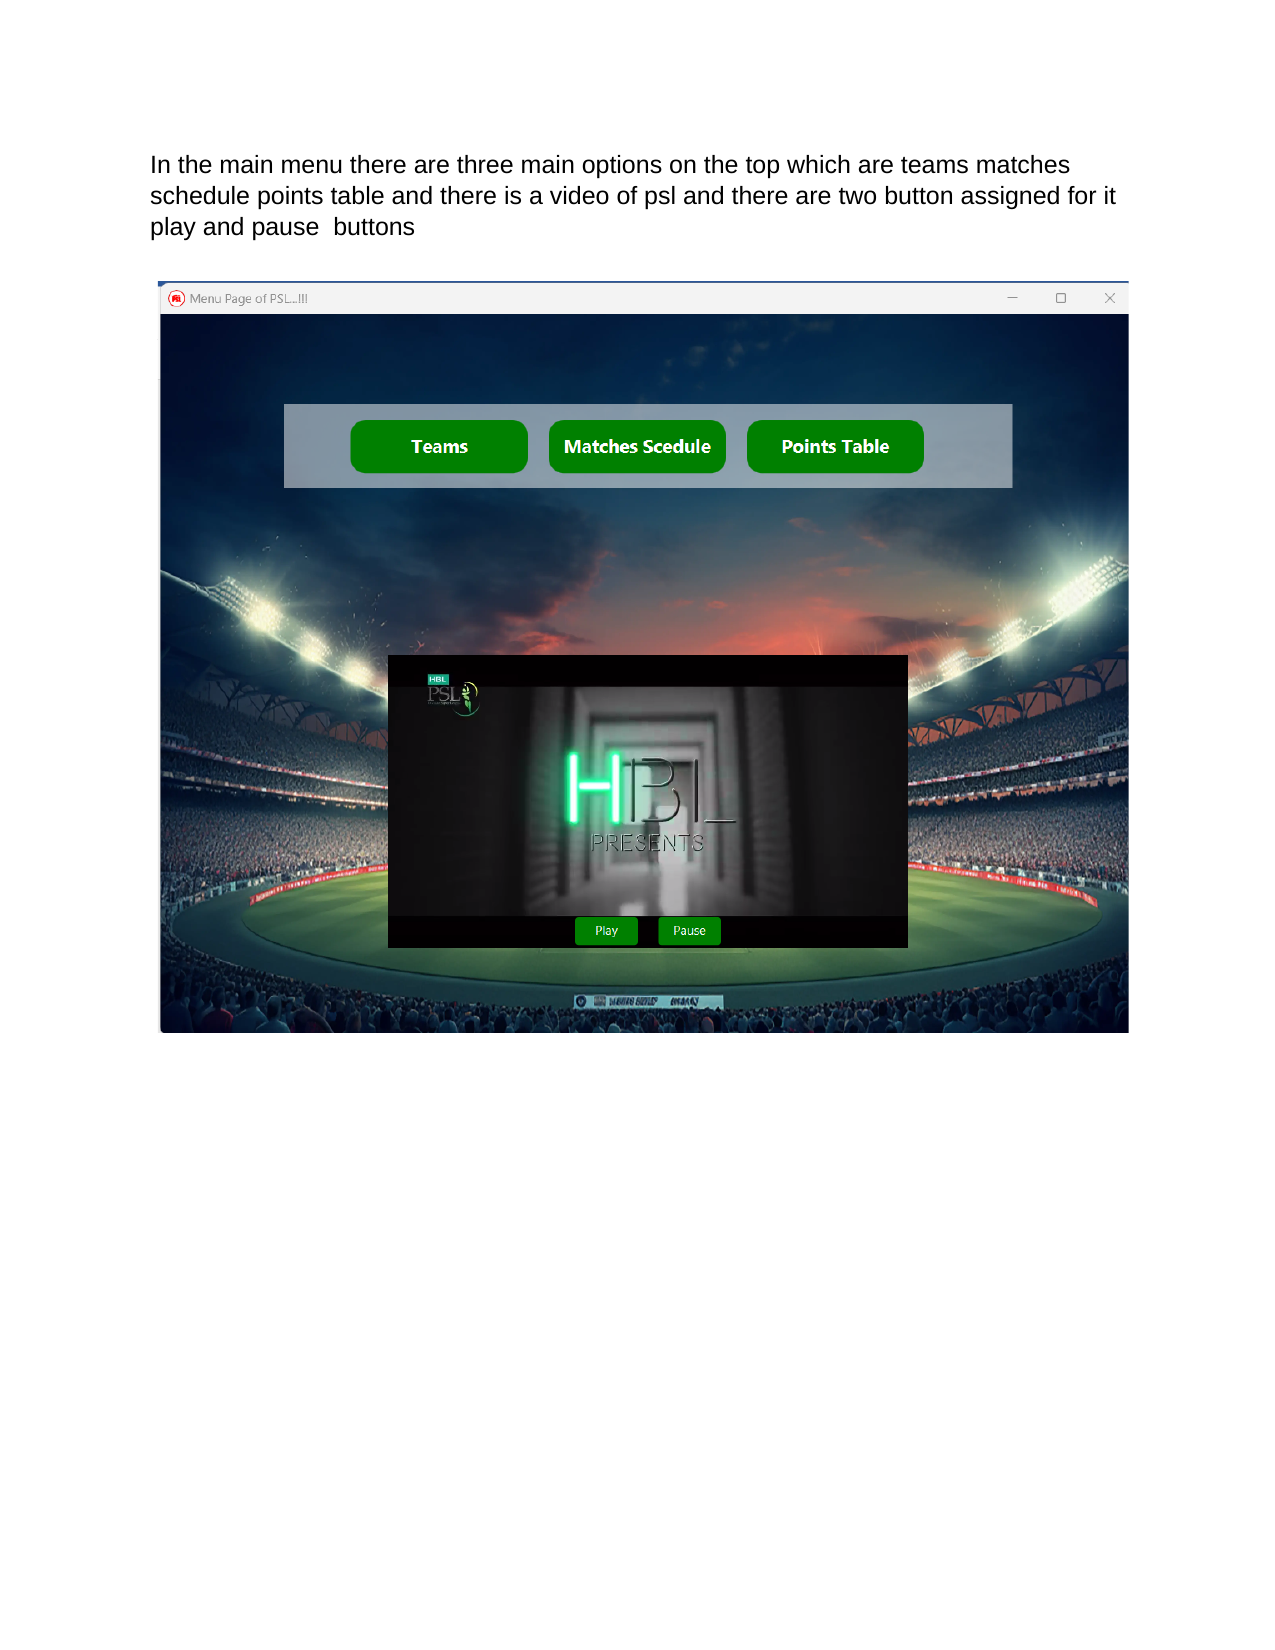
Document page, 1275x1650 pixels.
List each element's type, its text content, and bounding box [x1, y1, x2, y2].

text In the main menu there are three main options on the top which are teams matches schedule points table and there is a video of psl and there are two button assigned for it play and pause buttons [150, 150, 1125, 241]
picture [157, 281, 1129, 1031]
